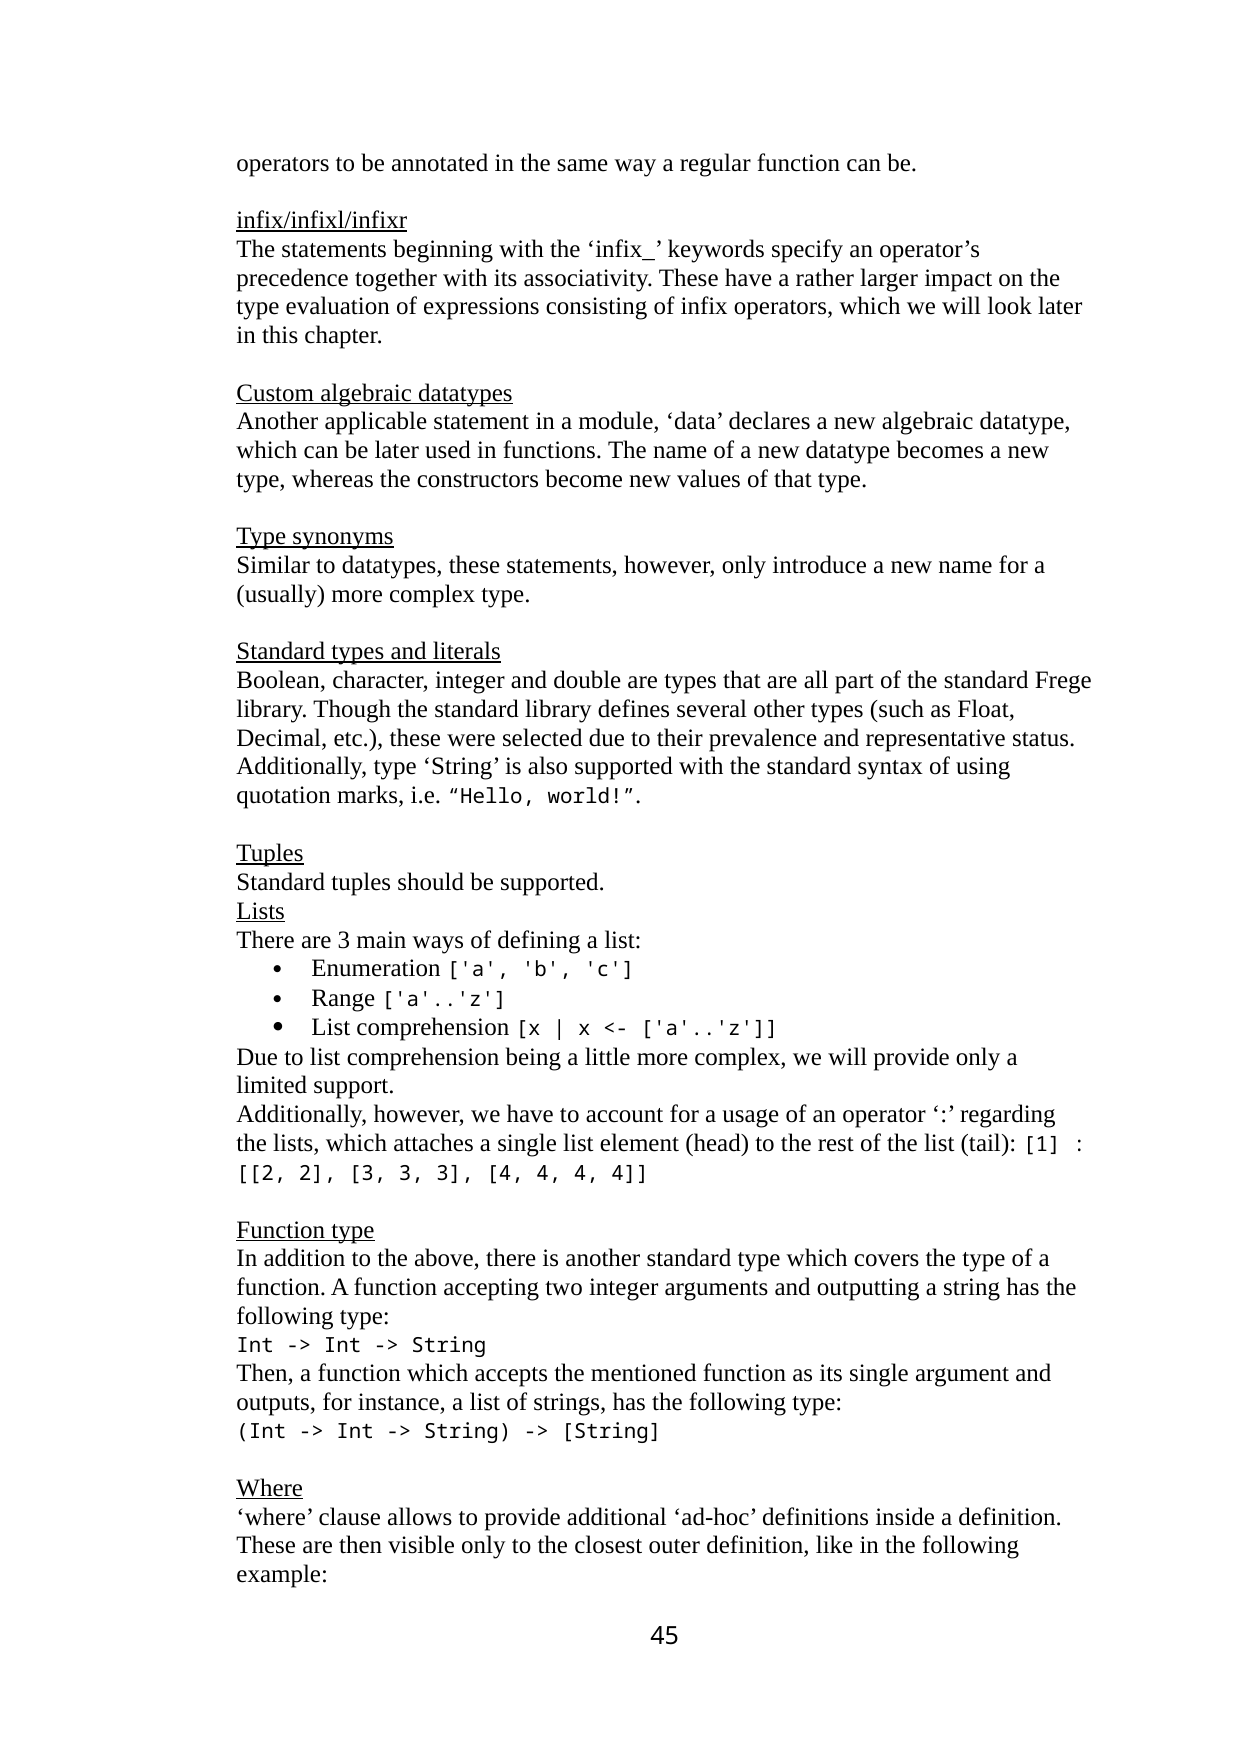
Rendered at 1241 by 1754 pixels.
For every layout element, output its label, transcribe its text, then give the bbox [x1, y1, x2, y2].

text Where [236, 1473, 1092, 1502]
text Lists [236, 896, 1092, 925]
list Enumeration ['a', 'b', 'c'] [274, 953, 1092, 983]
text infix/infixl/infixr [236, 205, 1092, 234]
text Function type [236, 1215, 1092, 1243]
text Int -> Int -> String [236, 1330, 1092, 1358]
text Boolean, character, integer and double are types that are all part of the standard Frege library. Though the standard library defines several other types (such as Float, Decimal, etc.), these were selected due to their prevalence and representative status. Additionally, type ‘String’ is also supported with the standard syntax of using quotation marks, i.e. “Hello, world!”. [236, 665, 1092, 810]
text Standard tuples should be supported. [236, 867, 1092, 896]
list List comprehension [x | x <- ['a'..'z']] [274, 1012, 1092, 1042]
text (Int -> Int -> String) -> [String] [236, 1416, 1092, 1444]
text Additionally, however, we have to account for a usage of an operator ‘:’ regarding the lists, which attaches a single list element (head) to the rest of the list (tail): [1] : [[2, 2], [3, 3, 3], [4, 4, 4, 4]] [236, 1099, 1092, 1186]
text There are 3 main ways of defining a list: [236, 925, 1092, 953]
text ‘where’ clause allows to provide additional ‘ad-hoc’ definitions inside a definition. These are then visible only to the closest outer definition, like in the following example: [236, 1502, 1092, 1588]
list Range ['a'..'z'] [274, 983, 1092, 1012]
text The statements beginning with the ‘infix_’ keywords specify an operator’s precedence together with its associativity. These have a rather larger impact on the type evaluation of expressions consisting of infix operators, which we will look later in this chapter. [236, 234, 1092, 349]
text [236, 148, 1092, 176]
text Similar to datatypes, these statements, however, only introduce a new name for a (usually) more complex type. [236, 550, 1092, 608]
text Standard types and literals [236, 636, 1092, 665]
text Custom algebraic datatypes [236, 378, 1092, 406]
text Tuples [236, 838, 1092, 867]
text Due to list comprehension being a little more complex, we will provide only a limited support. [236, 1042, 1092, 1099]
text Type synonyms [236, 521, 1092, 550]
text Another applicable statement in a module, ‘data’ declares a new algebraic datatype, which can be later used in functions. The name of a new datatype becomes a new type, whereas the constructors become new values of that type. [236, 406, 1092, 493]
text Then, a function which accepts the mentioned function as its single argument and outputs, for instance, a list of strings, has the following type: [236, 1358, 1092, 1416]
text In addition to the above, there is another standard type which covers the type of a function. A function accepting two integer arguments and outputting a string has the following type: [236, 1243, 1092, 1330]
